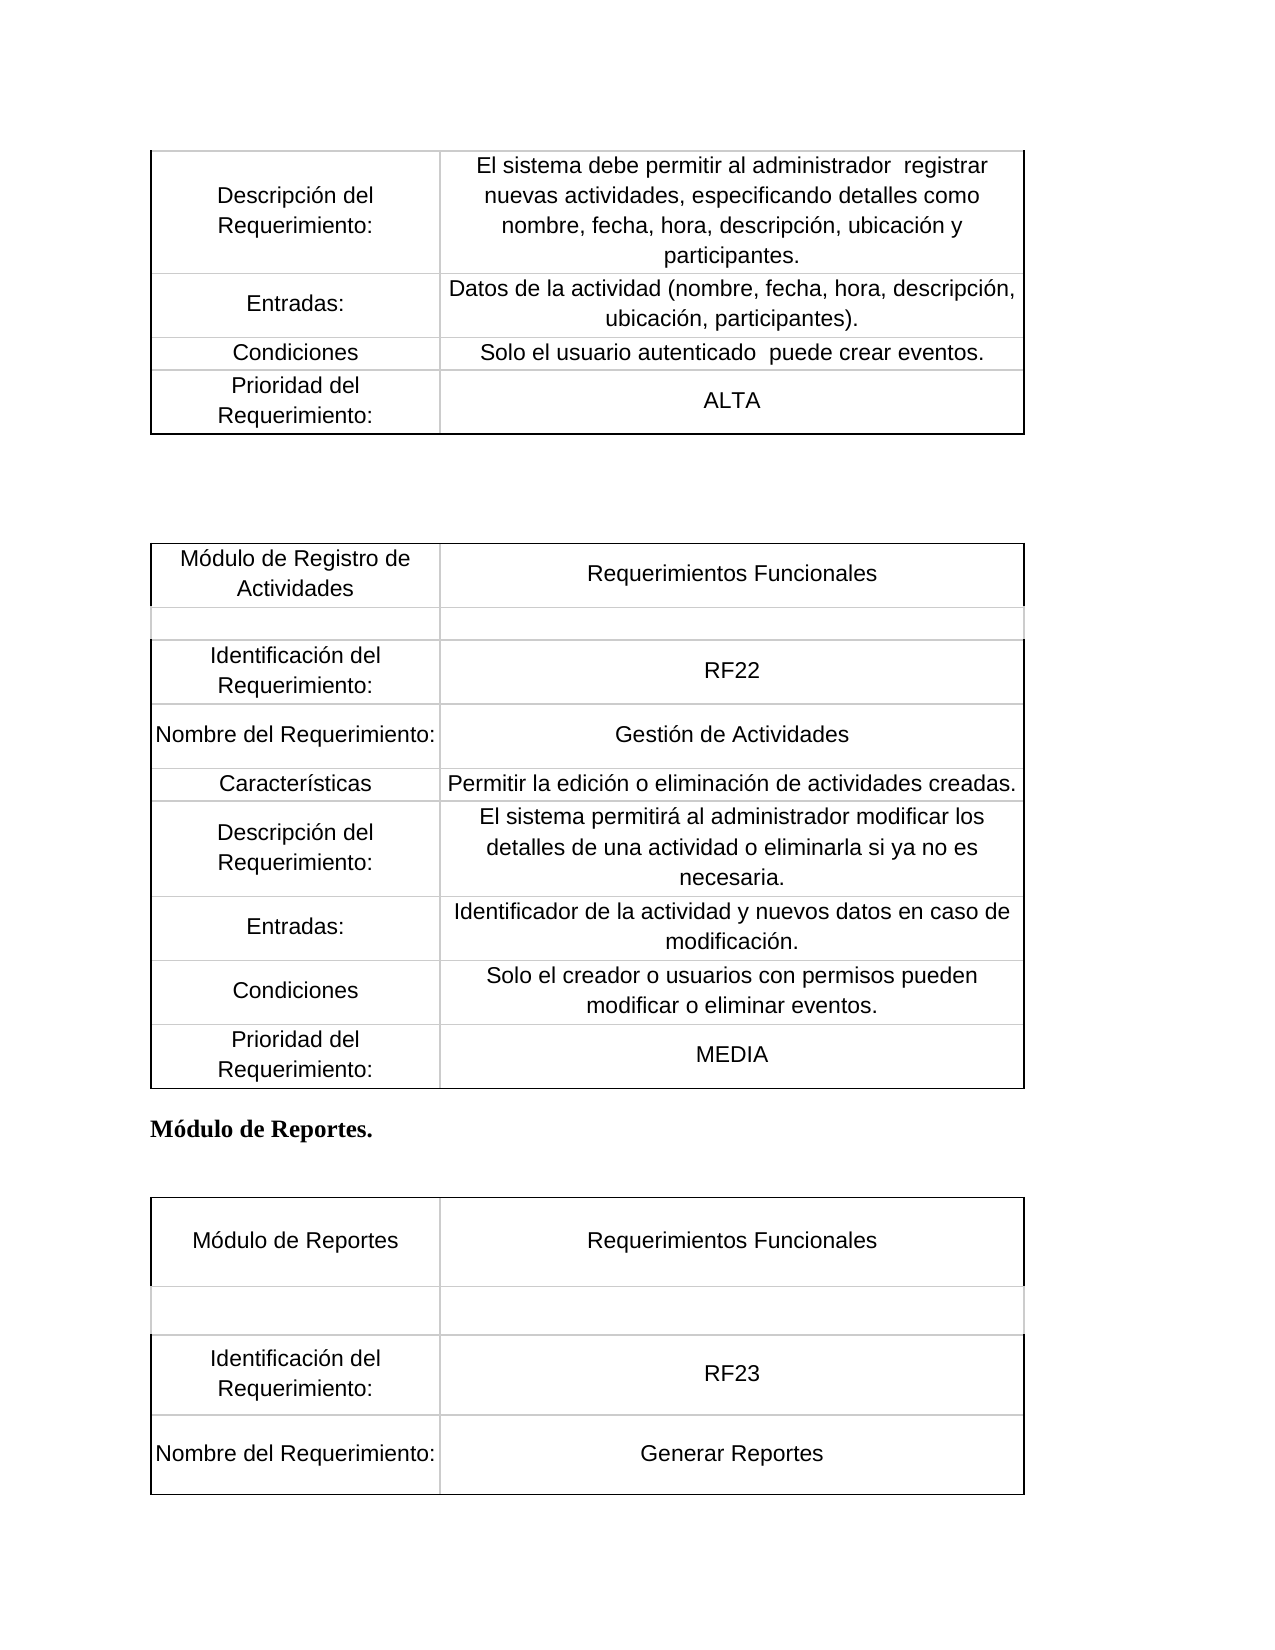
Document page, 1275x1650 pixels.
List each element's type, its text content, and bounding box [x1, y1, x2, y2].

text Módulo de Reportes. [150, 1114, 1125, 1143]
